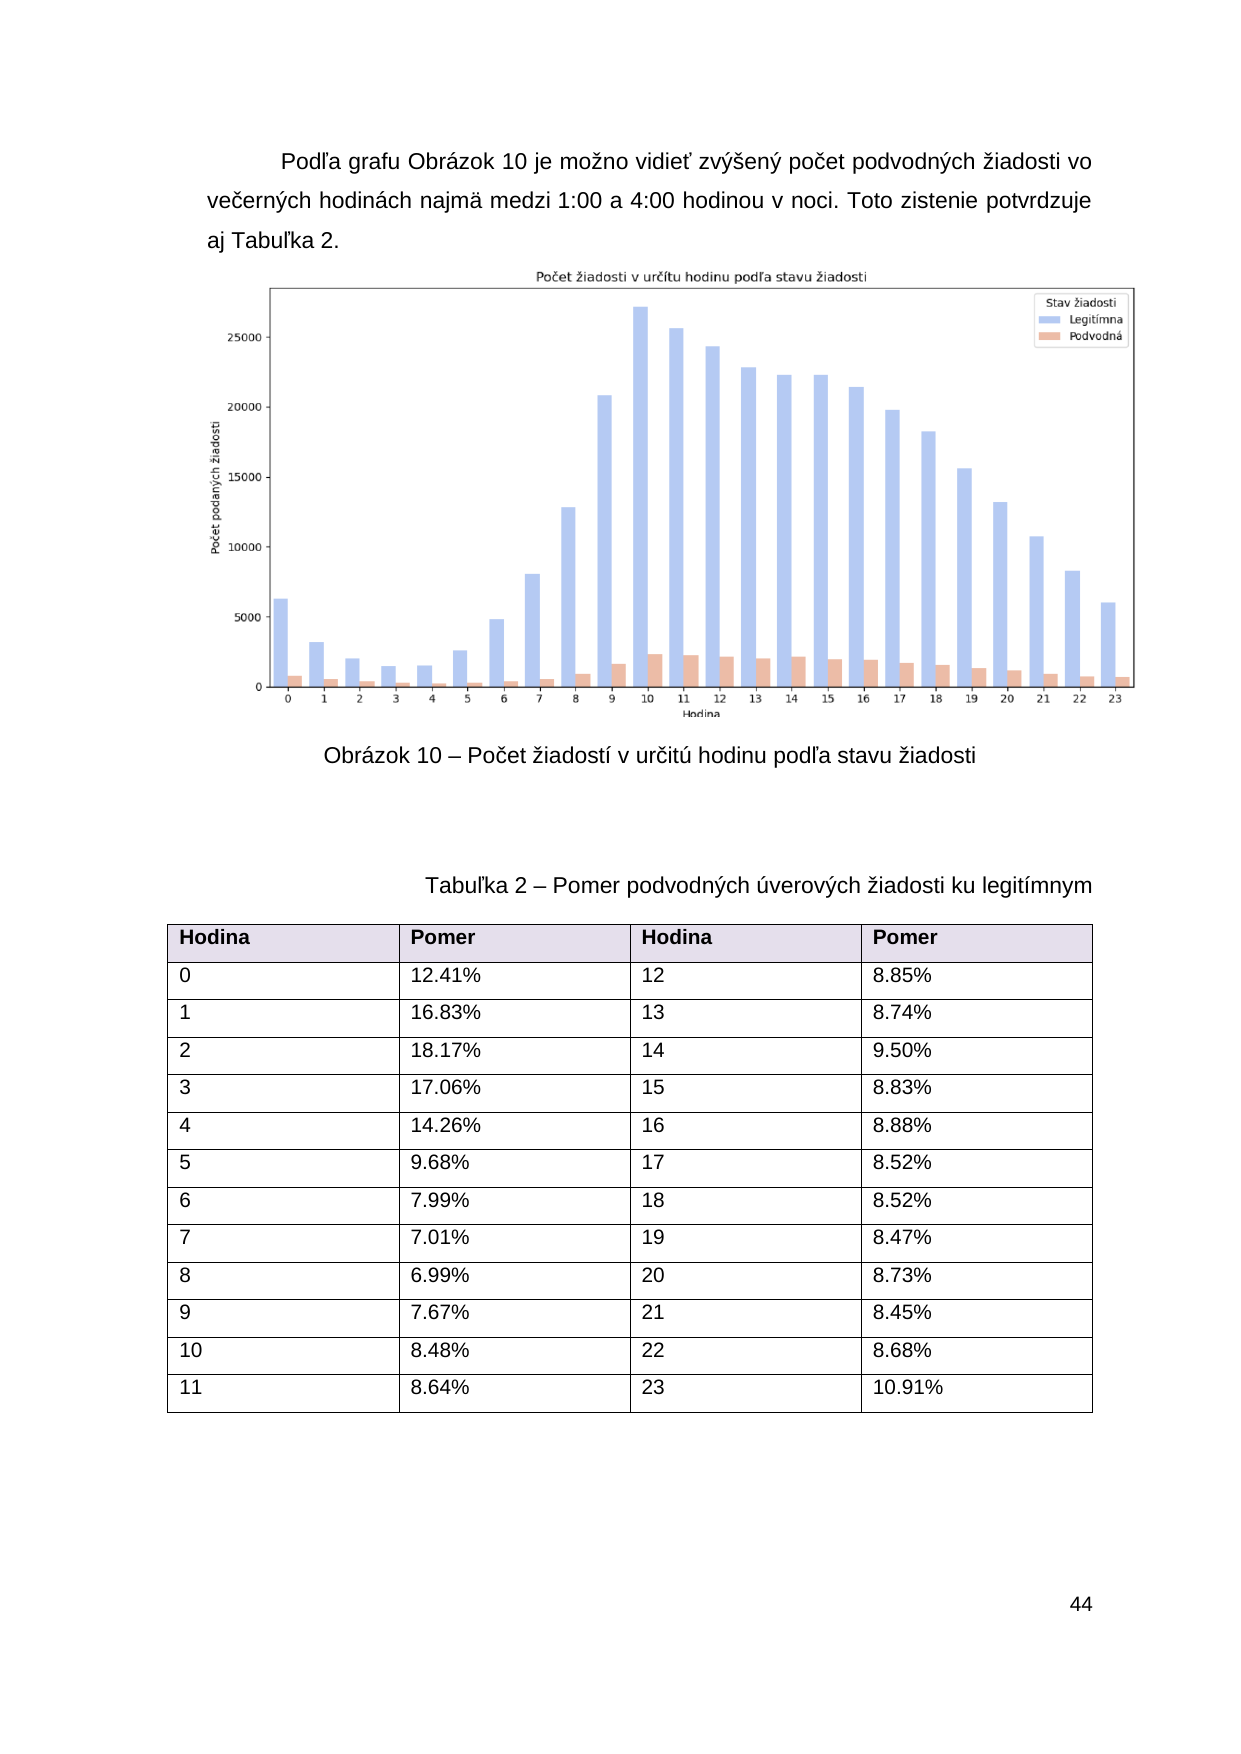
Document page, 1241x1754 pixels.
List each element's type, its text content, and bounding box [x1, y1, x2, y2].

table_cell 10 [168, 1338, 399, 1374]
table_cell 16.83% [400, 1000, 630, 1037]
table_cell 18 [631, 1188, 861, 1224]
table_cell 7.67% [400, 1300, 630, 1337]
table_cell 7.99% [400, 1188, 630, 1224]
table_cell 8.48% [400, 1338, 630, 1374]
table_cell 12.41% [400, 963, 630, 999]
table_cell 8.74% [862, 1000, 1092, 1037]
table_cell 20 [631, 1263, 861, 1299]
table_cell 8.45% [862, 1300, 1092, 1337]
table_cell 9 [168, 1300, 399, 1337]
table_cell 22 [631, 1338, 861, 1374]
table_cell 8.73% [862, 1263, 1092, 1299]
table_cell 14.26% [400, 1113, 630, 1149]
table_cell 19 [631, 1225, 861, 1262]
table_cell 8.47% [862, 1225, 1092, 1262]
table_cell 8.83% [862, 1075, 1092, 1112]
table_header Pomer [862, 925, 1092, 962]
table_header Hodina [168, 925, 399, 962]
table_cell 7 [168, 1225, 399, 1262]
table_cell 21 [631, 1300, 861, 1337]
table_cell 18.17% [400, 1038, 630, 1074]
table_cell 2 [168, 1038, 399, 1074]
table_cell 15 [631, 1075, 861, 1112]
table_cell 17 [631, 1150, 861, 1187]
table_header Hodina [631, 925, 861, 962]
table_cell 16 [631, 1113, 861, 1149]
table_cell 1 [168, 1000, 399, 1037]
table_header Pomer [400, 925, 630, 962]
table_cell 6.99% [400, 1263, 630, 1299]
text Obrázok 10 – Počet žiadostí v určitú hodinu podľa stavu žiadosti [207, 742, 1092, 768]
table_cell 3 [168, 1075, 399, 1112]
table_cell 8 [168, 1263, 399, 1299]
table_cell 11 [168, 1375, 399, 1412]
table_cell 8.88% [862, 1113, 1092, 1149]
table_cell 10.91% [862, 1375, 1092, 1412]
table_cell 8.85% [862, 963, 1092, 999]
text Tabuľka 2 – Pomer podvodných úverových žiadosti ku legitímnym [207, 872, 1092, 898]
picture [206, 266, 1140, 717]
table_cell 6 [168, 1188, 399, 1224]
table_cell 8.52% [862, 1188, 1092, 1224]
table_cell 0 [168, 963, 399, 999]
table_cell 13 [631, 1000, 861, 1037]
table_cell 5 [168, 1150, 399, 1187]
table_cell 9.50% [862, 1038, 1092, 1074]
text Podľa grafu Obrázok 10 je možno vidieť zvýšený počet podvodných žiadosti vo večerných hodinách najmä medzi 1:00 a 4:00 hodinou v noci. Toto zistenie potvrdzuje aj Tabuľka 2. [207, 148, 1092, 253]
table_cell 17.06% [400, 1075, 630, 1112]
table_cell 12 [631, 963, 861, 999]
table_cell 23 [631, 1375, 861, 1412]
table_cell 8.52% [862, 1150, 1092, 1187]
table_cell 8.68% [862, 1338, 1092, 1374]
table_cell 7.01% [400, 1225, 630, 1262]
table_cell 8.64% [400, 1375, 630, 1412]
table_cell 14 [631, 1038, 861, 1074]
table_cell 9.68% [400, 1150, 630, 1187]
table_cell 4 [168, 1113, 399, 1149]
